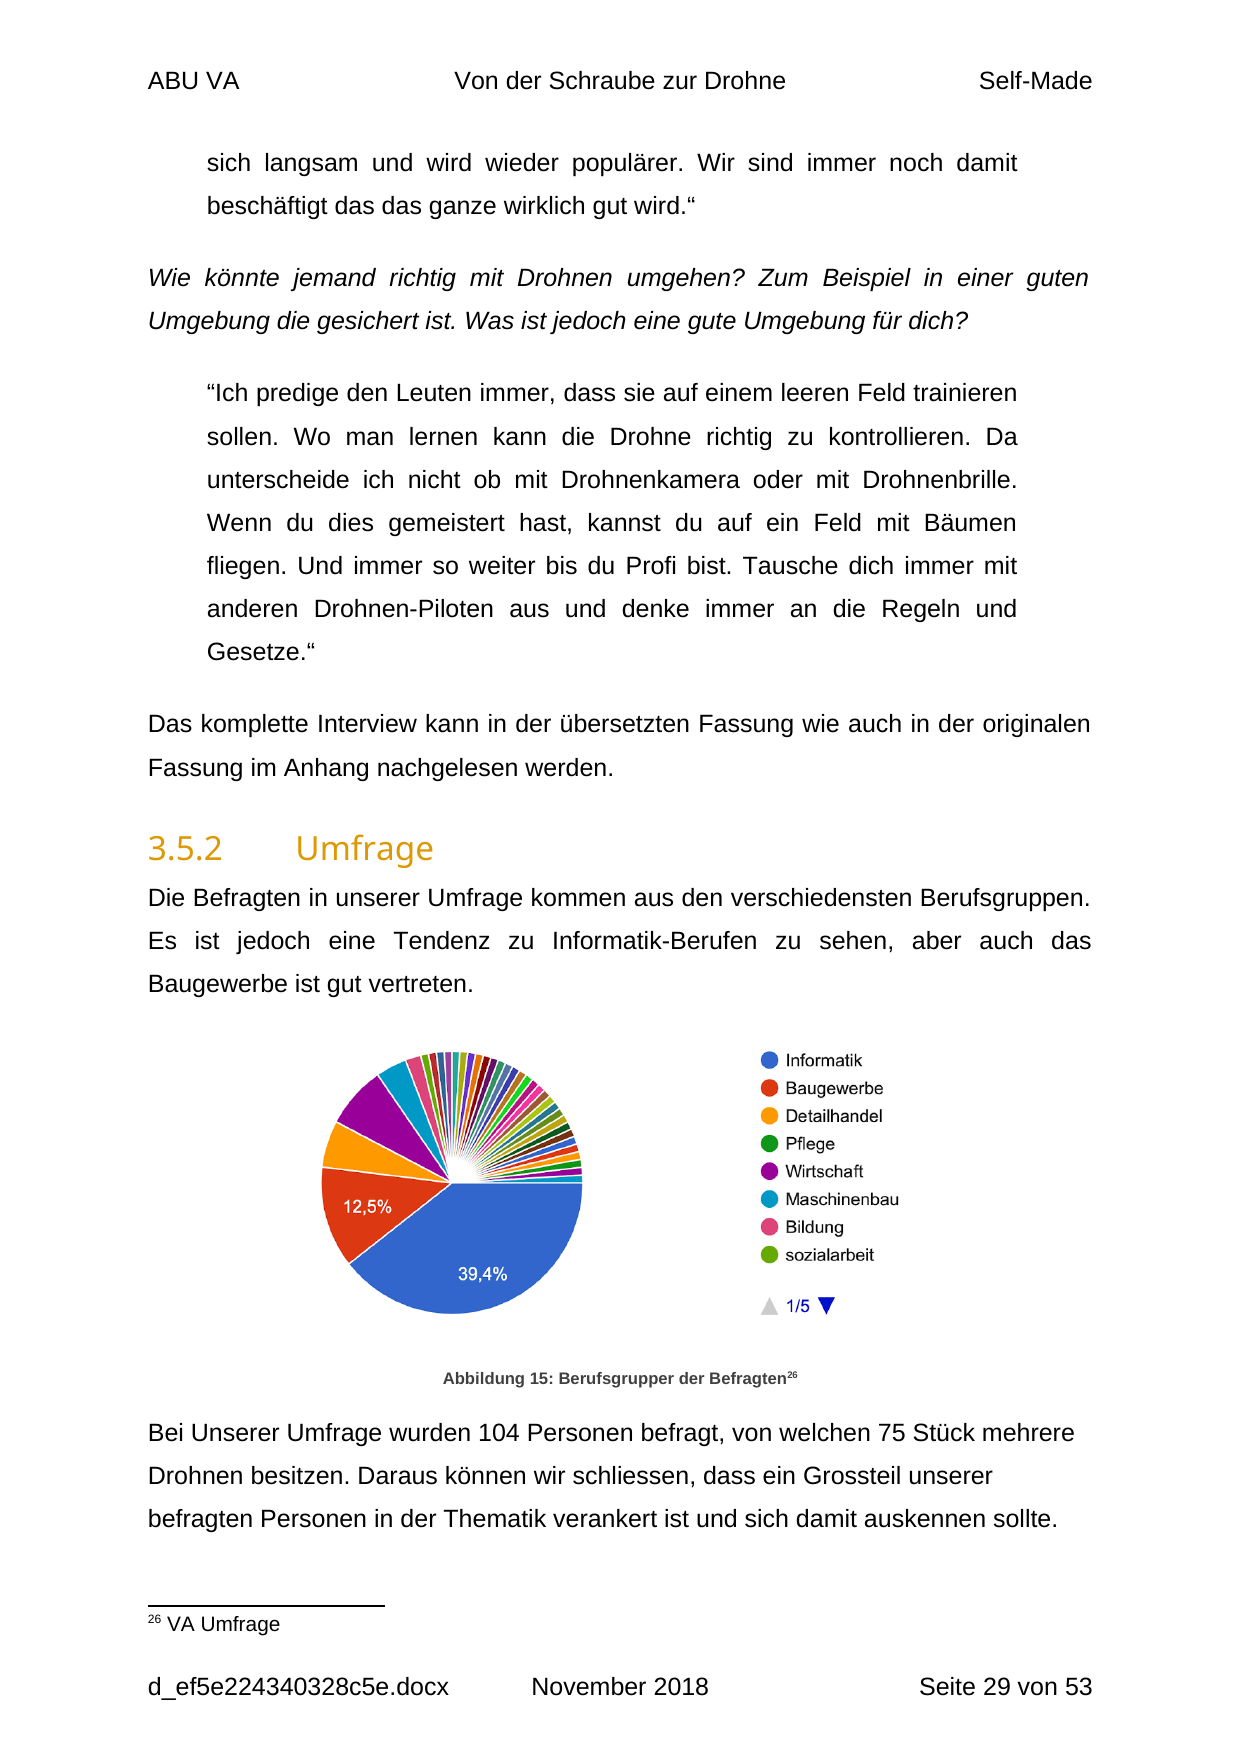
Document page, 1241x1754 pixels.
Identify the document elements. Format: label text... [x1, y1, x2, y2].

text Das komplette Interview kann in der übersetzten Fassung wie auch in der originalen Fassung im Anhang nachgelesen werden. [148, 709, 1093, 781]
picture [306, 1041, 934, 1326]
text Abbildung 15: Berufsgrupper der Befragten [148, 1369, 1093, 1388]
text “Ich predige den Leuten immer, dass sie auf einem leeren Feld trainieren sollen. Wo man lernen kann die Drohne richtig zu kontrollieren. Da unterscheide ich nicht ob mit Drohnenkamera oder mit Drohnenbrille. Wenn du dies gemeistert hast, kannst du auf ein Feld mit Bäumen fliegen. Und immer so weiter bis du Profi bist. Tausche dich immer mit anderen Drohnen-Piloten aus und denke immer an die Regeln und Gesetze.“ [207, 378, 1019, 666]
subtitle Umfrage [148, 825, 1093, 870]
text Bei Unserer Umfrage wurden 104 Personen befragt, von welchen 75 Stück mehrere Drohnen besitzen. Daraus können wir schliessen, dass ein Grossteil unserer befragten Personen in der Thematik verankert ist und sich damit auskennen sollte. [148, 1417, 1093, 1532]
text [207, 148, 1019, 219]
text Die Befragten in unserer Umfrage kommen aus den verschiedensten Berufsgruppen. Es ist jedoch eine Tendenz zu Informatik-Berufen zu sehen, aber auch das Baugewerbe ist gut vertreten. [148, 883, 1093, 998]
text Wie könnte jemand richtig mit Drohnen umgehen? Zum Beispiel in einer guten Umgebung die gesichert ist. Was ist jedoch eine gute Umgebung für dich? [148, 263, 1093, 335]
